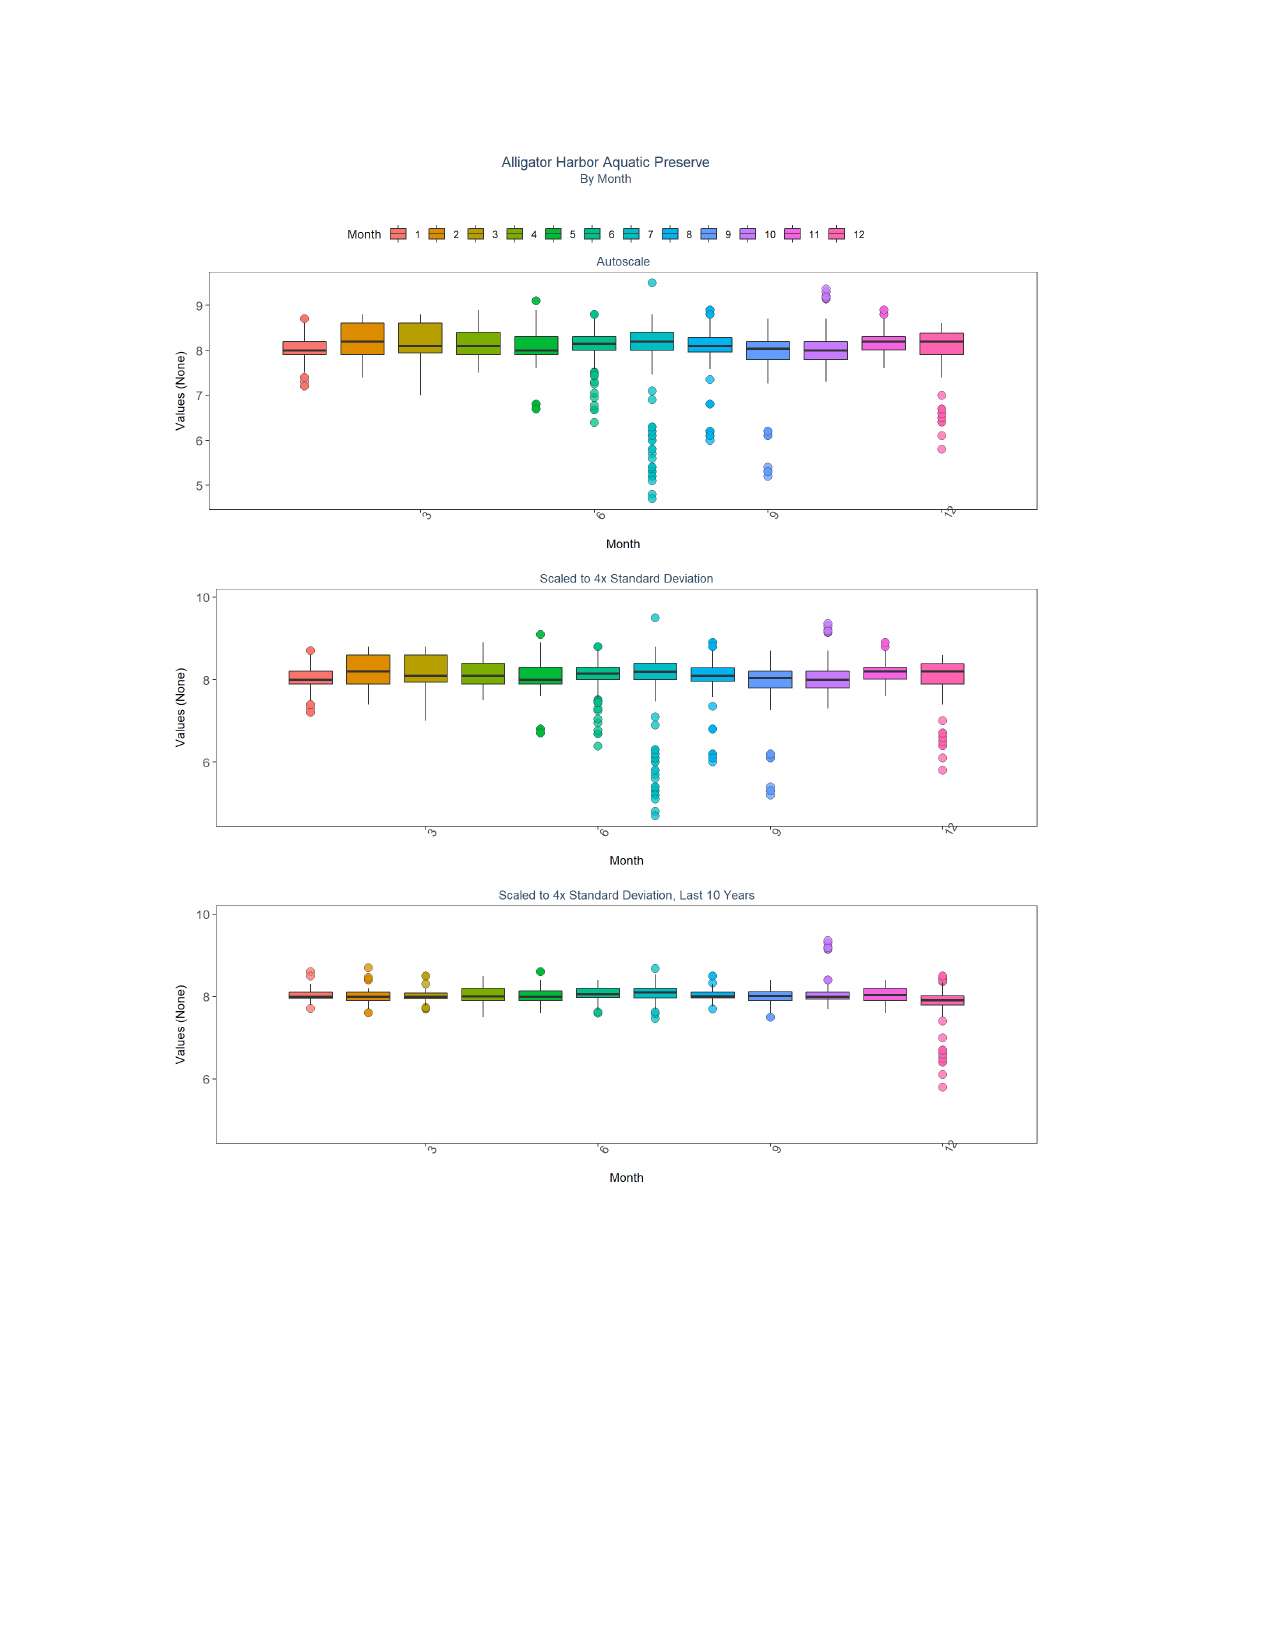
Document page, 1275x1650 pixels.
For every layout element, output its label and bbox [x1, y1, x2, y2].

picture [168, 150, 1044, 1200]
